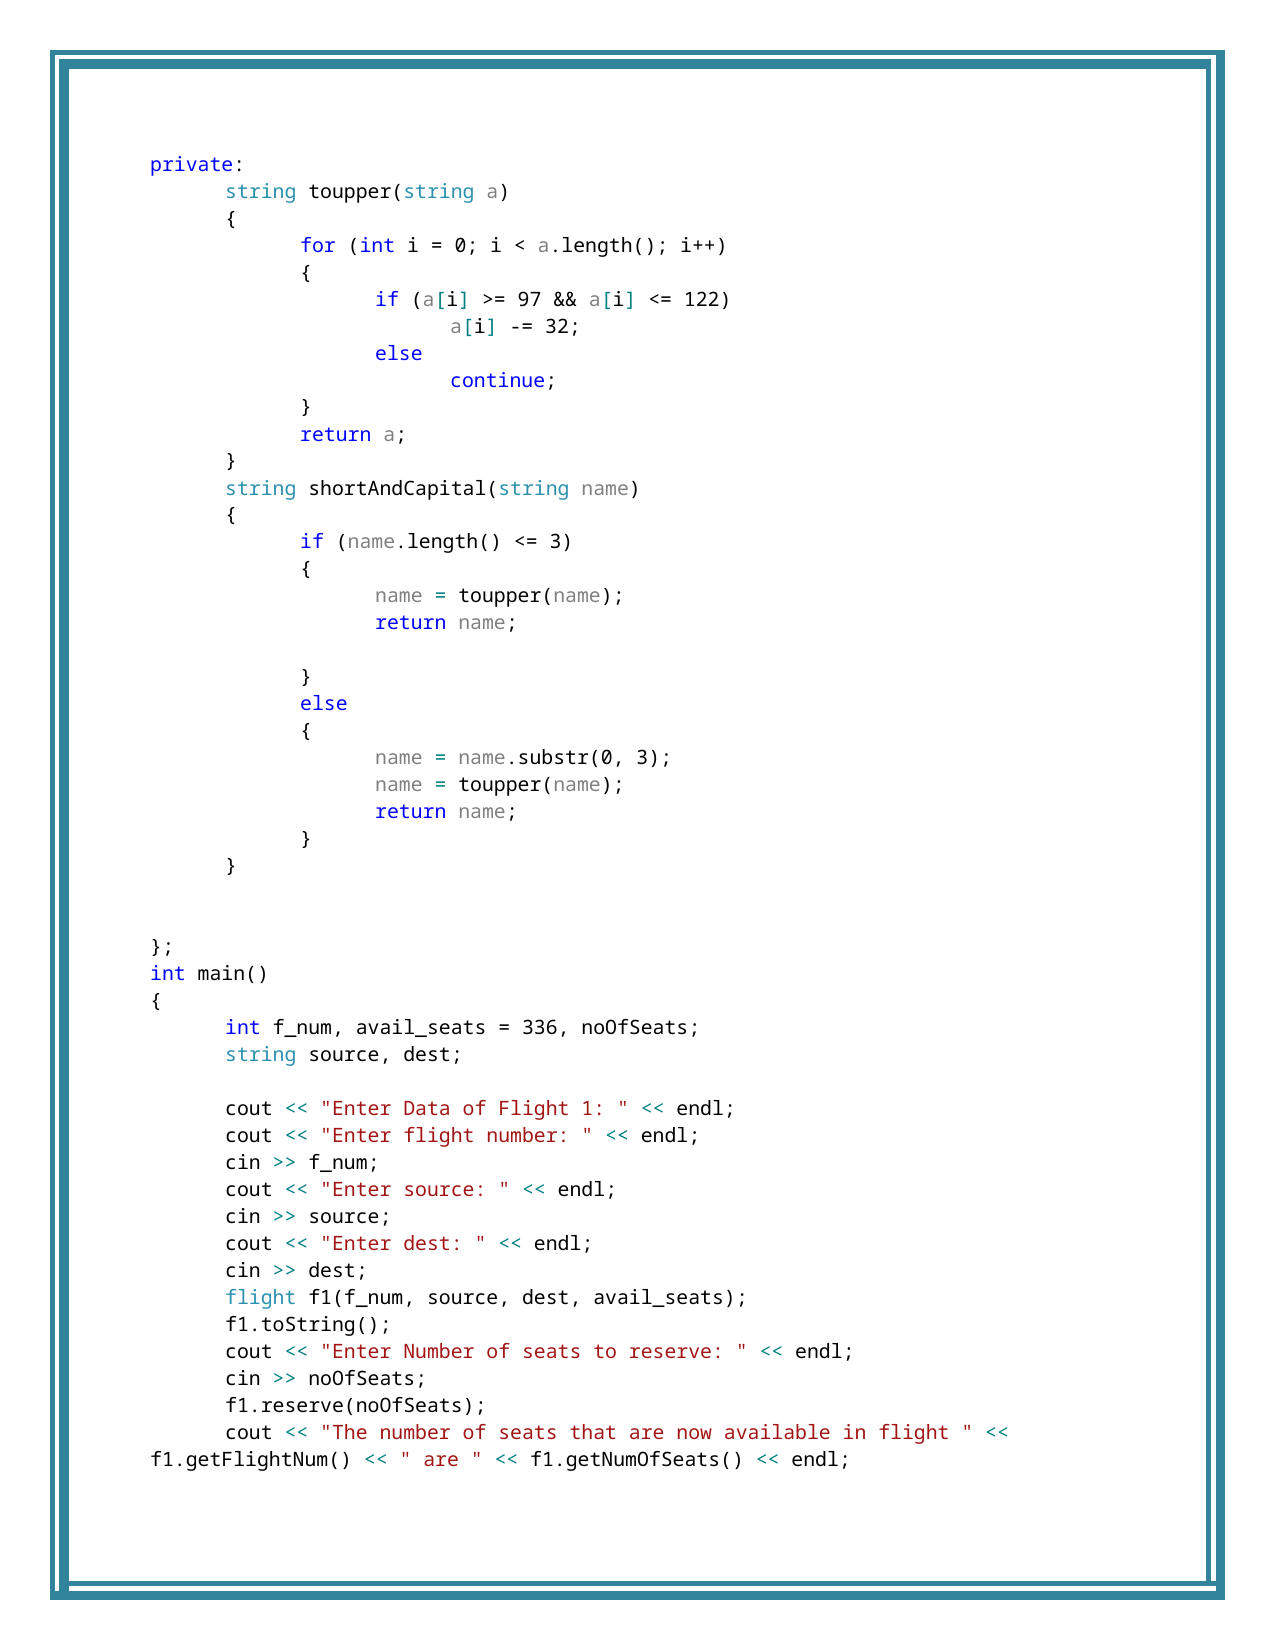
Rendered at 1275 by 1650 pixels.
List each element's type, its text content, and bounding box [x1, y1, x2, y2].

text } [150, 663, 1125, 689]
text }; [150, 932, 1125, 959]
text int f_num, avail_seats = 336, noOfSeats; [150, 1013, 1125, 1040]
text cout << "Enter flight number: " << endl; [150, 1121, 1125, 1148]
text { [150, 204, 1125, 231]
text cin >> noOfSeats; [150, 1364, 1125, 1391]
text if (name.length() <= 3) [150, 528, 1125, 555]
text cin >> dest; [150, 1256, 1125, 1283]
text a[i] -= 32; [150, 312, 1125, 339]
text private: [150, 150, 1125, 177]
text else [150, 339, 1125, 366]
text else [150, 689, 1125, 717]
text { [150, 501, 1125, 528]
text for (int i = 0; i < a.length(); i++) [150, 231, 1125, 258]
text } [150, 393, 1125, 420]
text if (a[i] >= 97 && a[i] <= 122) [150, 285, 1125, 312]
text return name; [150, 609, 1125, 636]
text cin >> f_num; [150, 1148, 1125, 1175]
text cout << "The number of seats that are now available in flight " << f1.getFlightNum() << " are " << f1.getNumOfSeats() << endl; [150, 1418, 1125, 1472]
text string toupper(string a) [150, 177, 1125, 204]
text cout << "Enter Data of Flight 1: " << endl; [150, 1094, 1125, 1121]
text } [150, 447, 1125, 474]
text } [150, 851, 1125, 878]
text name = toupper(name); [150, 771, 1125, 797]
text f1.reserve(noOfSeats); [150, 1391, 1125, 1418]
text } [150, 824, 1125, 851]
text { [150, 986, 1125, 1013]
text { [150, 717, 1125, 743]
text cout << "Enter source: " << endl; [150, 1175, 1125, 1202]
text string source, dest; [150, 1040, 1125, 1067]
text { [150, 555, 1125, 582]
text f1.toString(); [150, 1310, 1125, 1337]
text int main() [150, 959, 1125, 986]
text name = name.substr(0, 3); [150, 743, 1125, 771]
text flight f1(f_num, source, dest, avail_seats); [150, 1283, 1125, 1310]
text string shortAndCapital(string name) [150, 474, 1125, 501]
text name = toupper(name); [150, 582, 1125, 609]
text cout << "Enter Number of seats to reserve: " << endl; [150, 1337, 1125, 1364]
text cout << "Enter dest: " << endl; [150, 1229, 1125, 1256]
text cin >> source; [150, 1202, 1125, 1229]
text continue; [150, 366, 1125, 393]
text return name; [150, 797, 1125, 824]
text return a; [150, 420, 1125, 447]
text { [150, 258, 1125, 285]
